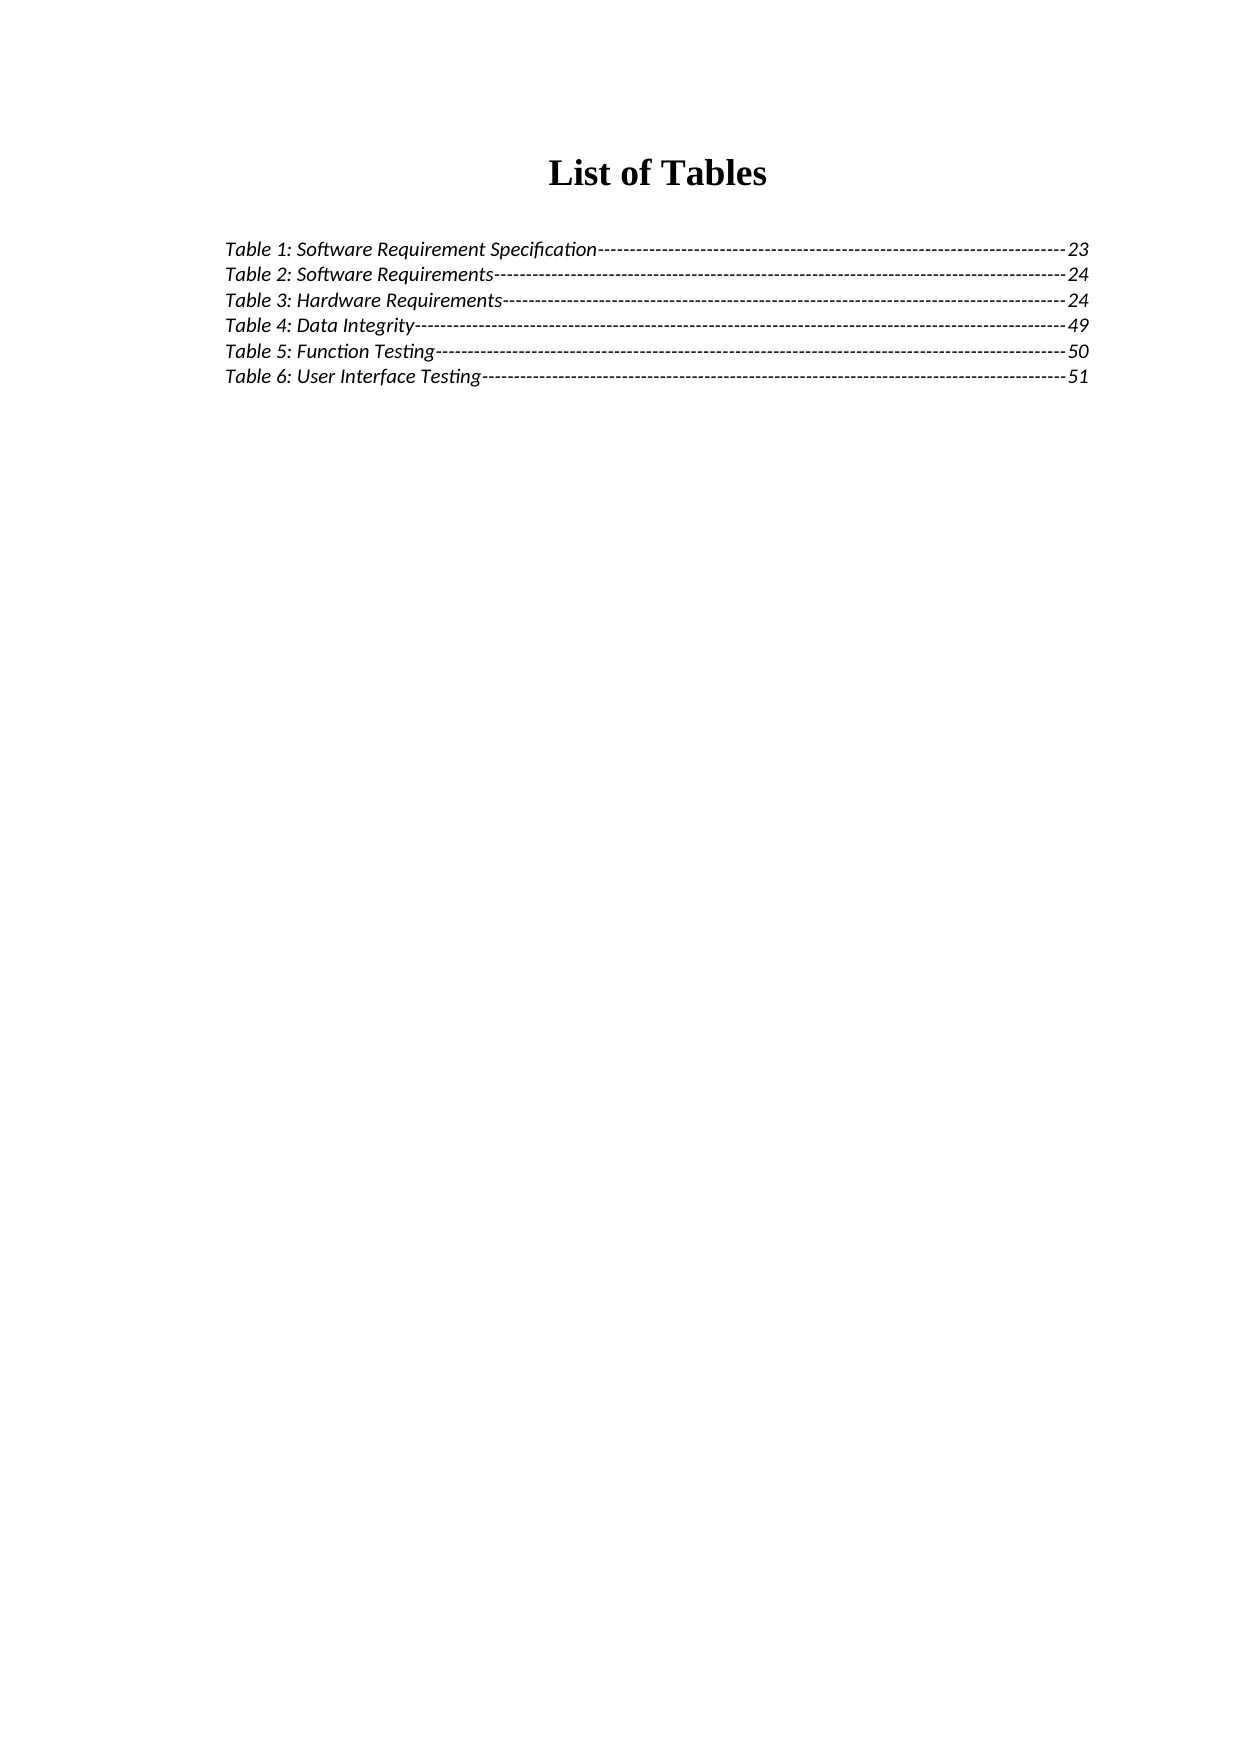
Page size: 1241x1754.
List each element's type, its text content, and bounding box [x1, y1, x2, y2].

text List of Tables [225, 150, 1090, 193]
text Table 4: Data Integrity 49 [225, 312, 1090, 338]
text Table 6: User Interface Testing 51 [225, 363, 1090, 389]
text Table 5: Function Testing 50 [225, 338, 1090, 363]
text Table 2: Software Requirements 24 [225, 262, 1090, 287]
text Table 1: Software Requirement Specification 23 [225, 236, 1090, 262]
text Table 3: Hardware Requirements 24 [225, 287, 1090, 312]
